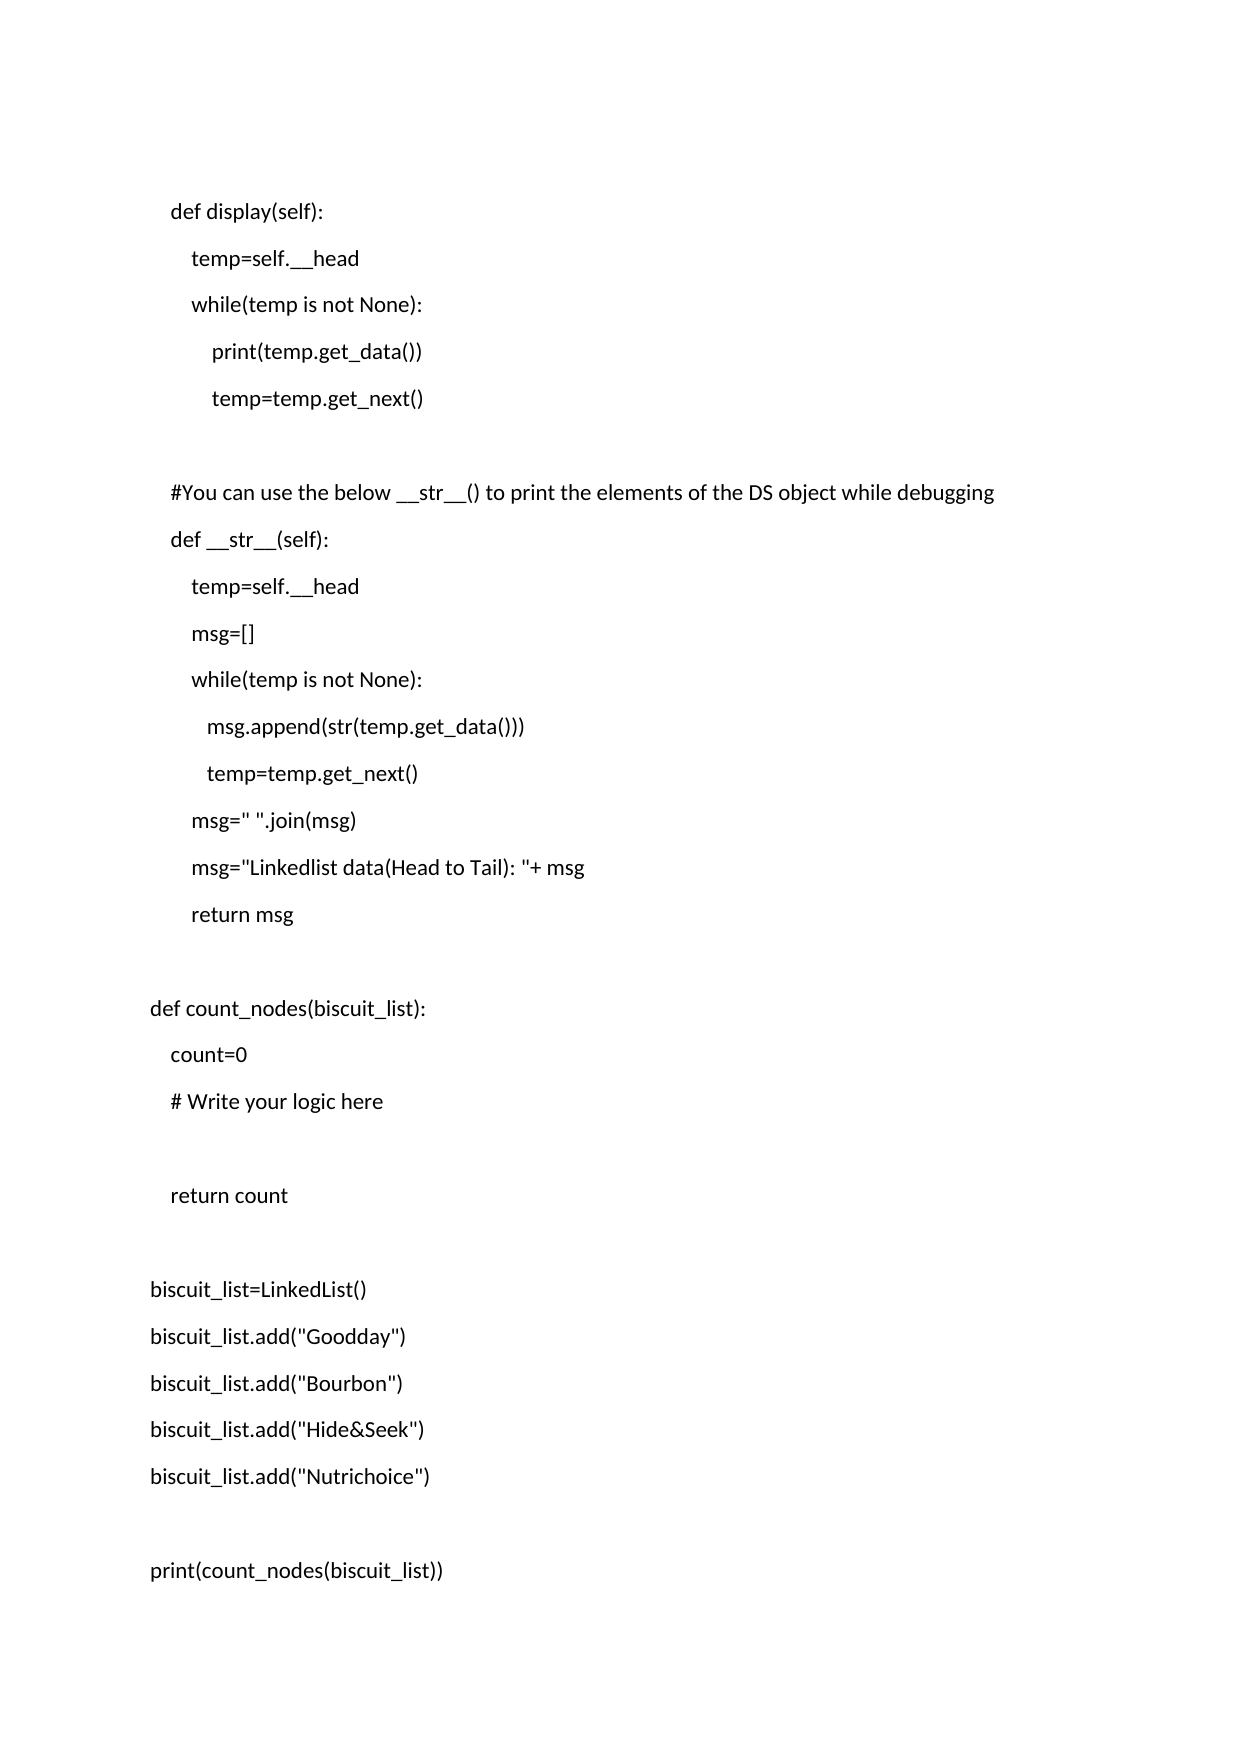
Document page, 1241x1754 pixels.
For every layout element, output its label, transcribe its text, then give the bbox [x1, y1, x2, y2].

text return count [150, 1181, 1090, 1209]
text count=0 [150, 1041, 1090, 1069]
text print(count_nodes(biscuit_list)) [150, 1556, 1090, 1584]
text temp=self.__head [150, 572, 1090, 600]
text while(temp is not None): [150, 666, 1090, 694]
text temp=self.__head [150, 244, 1090, 272]
text msg="Linkedlist data(Head to Tail): "+ msg [150, 853, 1090, 881]
text biscuit_list.add("Nutrichoice") [150, 1462, 1090, 1491]
text temp=temp.get_next() [150, 759, 1090, 787]
text msg=[] [150, 619, 1090, 647]
text def __str__(self): [150, 525, 1090, 553]
text biscuit_list.add("Goodday") [150, 1322, 1090, 1350]
text biscuit_list.add("Hide&Seek") [150, 1416, 1090, 1444]
text # Write your logic here [150, 1087, 1090, 1116]
text temp=temp.get_next() [150, 384, 1090, 412]
text return msg [150, 900, 1090, 928]
text msg.append(str(temp.get_data())) [150, 712, 1090, 741]
text def display(self): [150, 197, 1090, 225]
text def count_nodes(biscuit_list): [150, 994, 1090, 1022]
text #You can use the below __str__() to print the elements of the DS object while debugging [150, 478, 1090, 506]
text while(temp is not None): [150, 291, 1090, 319]
text msg=" ".join(msg) [150, 806, 1090, 834]
text biscuit_list.add("Bourbon") [150, 1369, 1090, 1397]
text print(temp.get_data()) [150, 337, 1090, 366]
text biscuit_list=LinkedList() [150, 1275, 1090, 1303]
